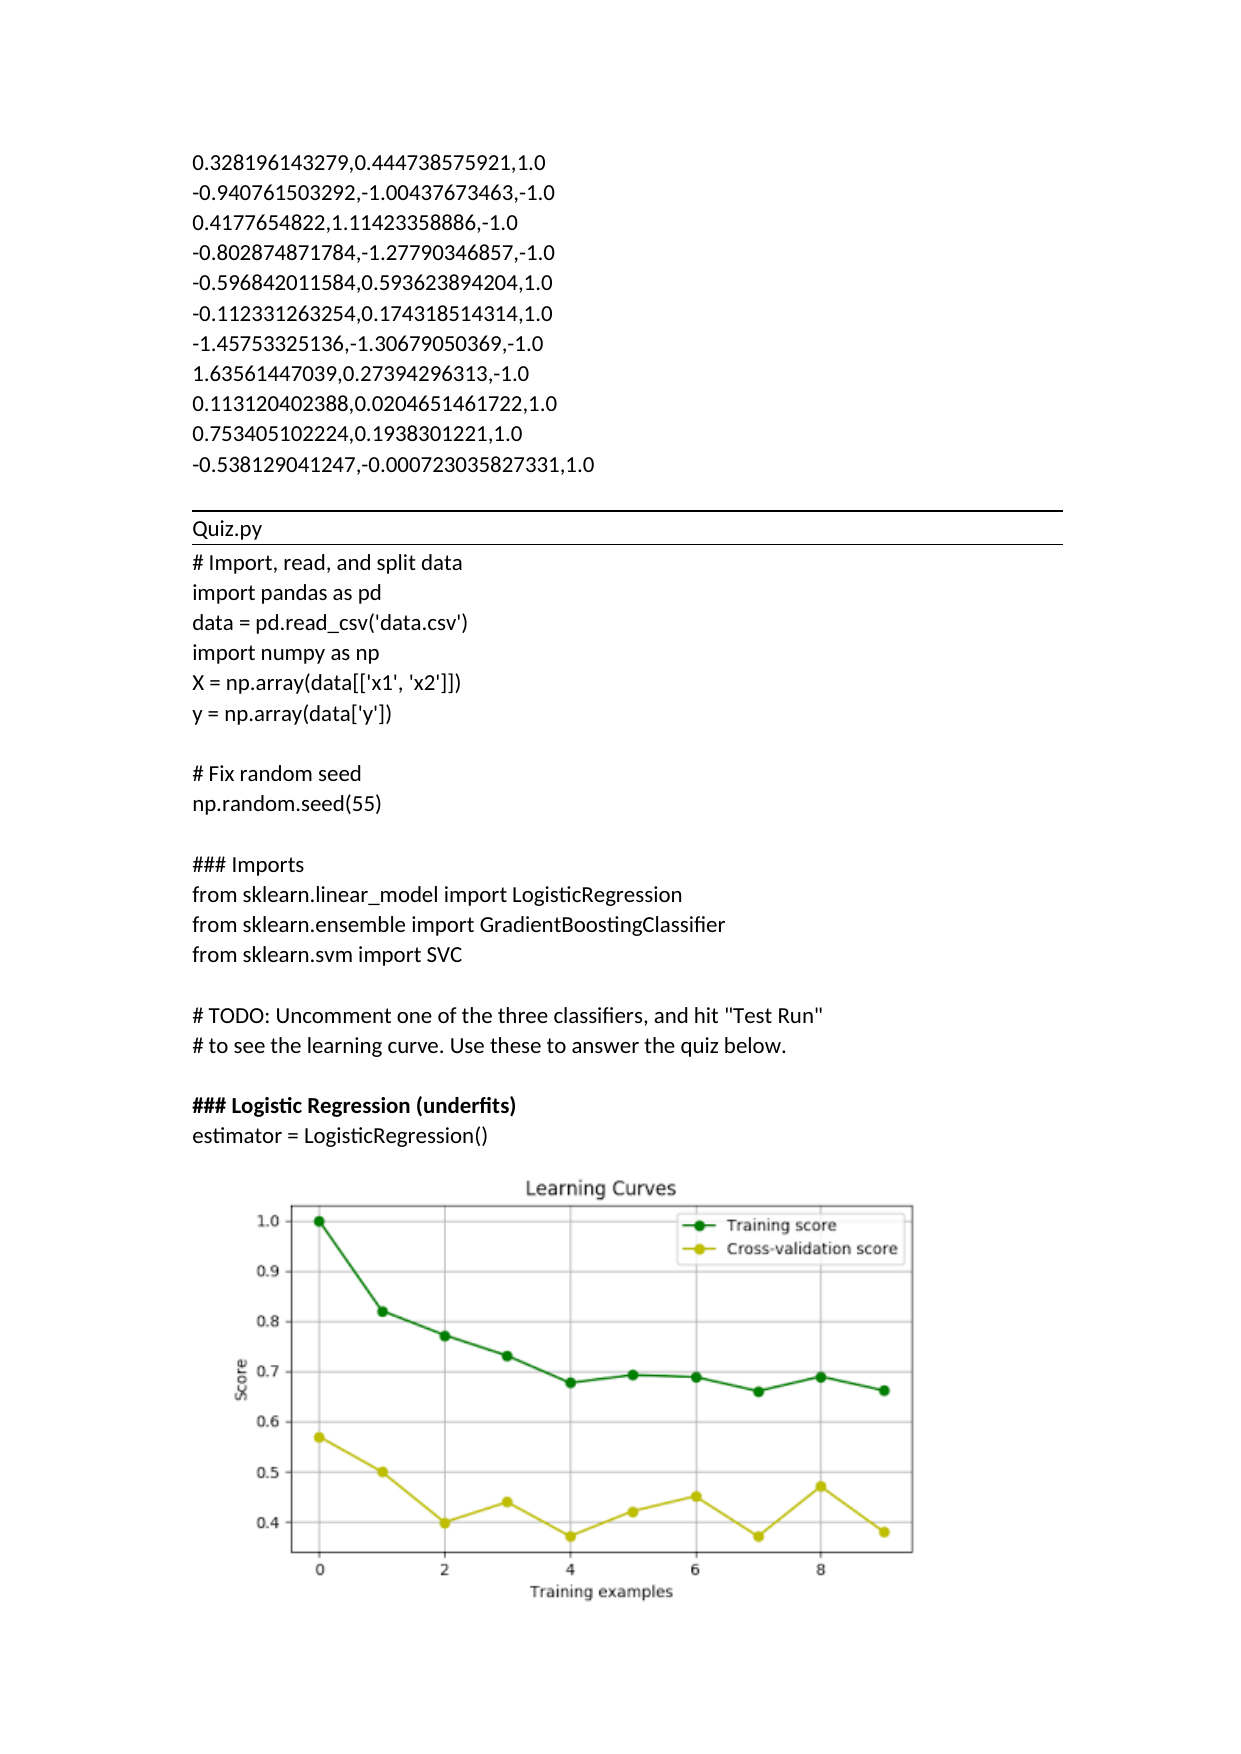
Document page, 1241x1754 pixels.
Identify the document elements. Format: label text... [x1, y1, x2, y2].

list 0.753405102224,0.1938301221,1.0 [192, 419, 1063, 447]
list Quiz.py [192, 512, 1063, 544]
list -0.538129041247,-0.000723035827331,1.0 [192, 450, 1063, 478]
list import pandas as pd [192, 578, 1063, 606]
list 1.63561447039,0.27394296313,-1.0 [192, 359, 1063, 387]
list # to see the learning curve. Use these to answer the quiz below. [192, 1031, 1063, 1059]
list data = pd.read_csv('data.csv') [192, 608, 1063, 636]
list ### Imports [192, 850, 1063, 878]
list -0.940761503292,-1.00437673463,-1.0 [192, 178, 1063, 206]
list import numpy as np [192, 638, 1063, 666]
list from sklearn.svm import SVC [192, 940, 1063, 968]
list X = np.array(data[['x1', 'x2']]) [192, 668, 1063, 696]
list 0.113120402388,0.0204651461722,1.0 [192, 389, 1063, 417]
list # Import, read, and split data [192, 548, 1063, 576]
list # TODO: Uncomment one of the three classifiers, and hit "Test Run" [192, 1001, 1063, 1029]
list # Fix random seed [192, 759, 1063, 787]
list 0.4177654822,1.11423358886,-1.0 [192, 208, 1063, 236]
list y = np.array(data['y']) [192, 699, 1063, 727]
list 0.328196143279,0.444738575921,1.0 [192, 148, 1063, 176]
list from sklearn.linear_model import LogisticRegression [192, 880, 1063, 908]
list -0.596842011584,0.593623894204,1.0 [192, 268, 1063, 296]
list -1.45753325136,-1.30679050369,-1.0 [192, 329, 1063, 357]
picture [192, 1151, 992, 1602]
list -0.802874871784,-1.27790346857,-1.0 [192, 238, 1063, 266]
list ### Logistic Regression (underfits) [192, 1091, 1063, 1119]
list -0.112331263254,0.174318514314,1.0 [192, 299, 1063, 327]
list np.random.seed(55) [192, 789, 1063, 817]
list estimator = LogisticRegression() [192, 1122, 1063, 1149]
list from sklearn.ensemble import GradientBoostingClassifier [192, 910, 1063, 938]
